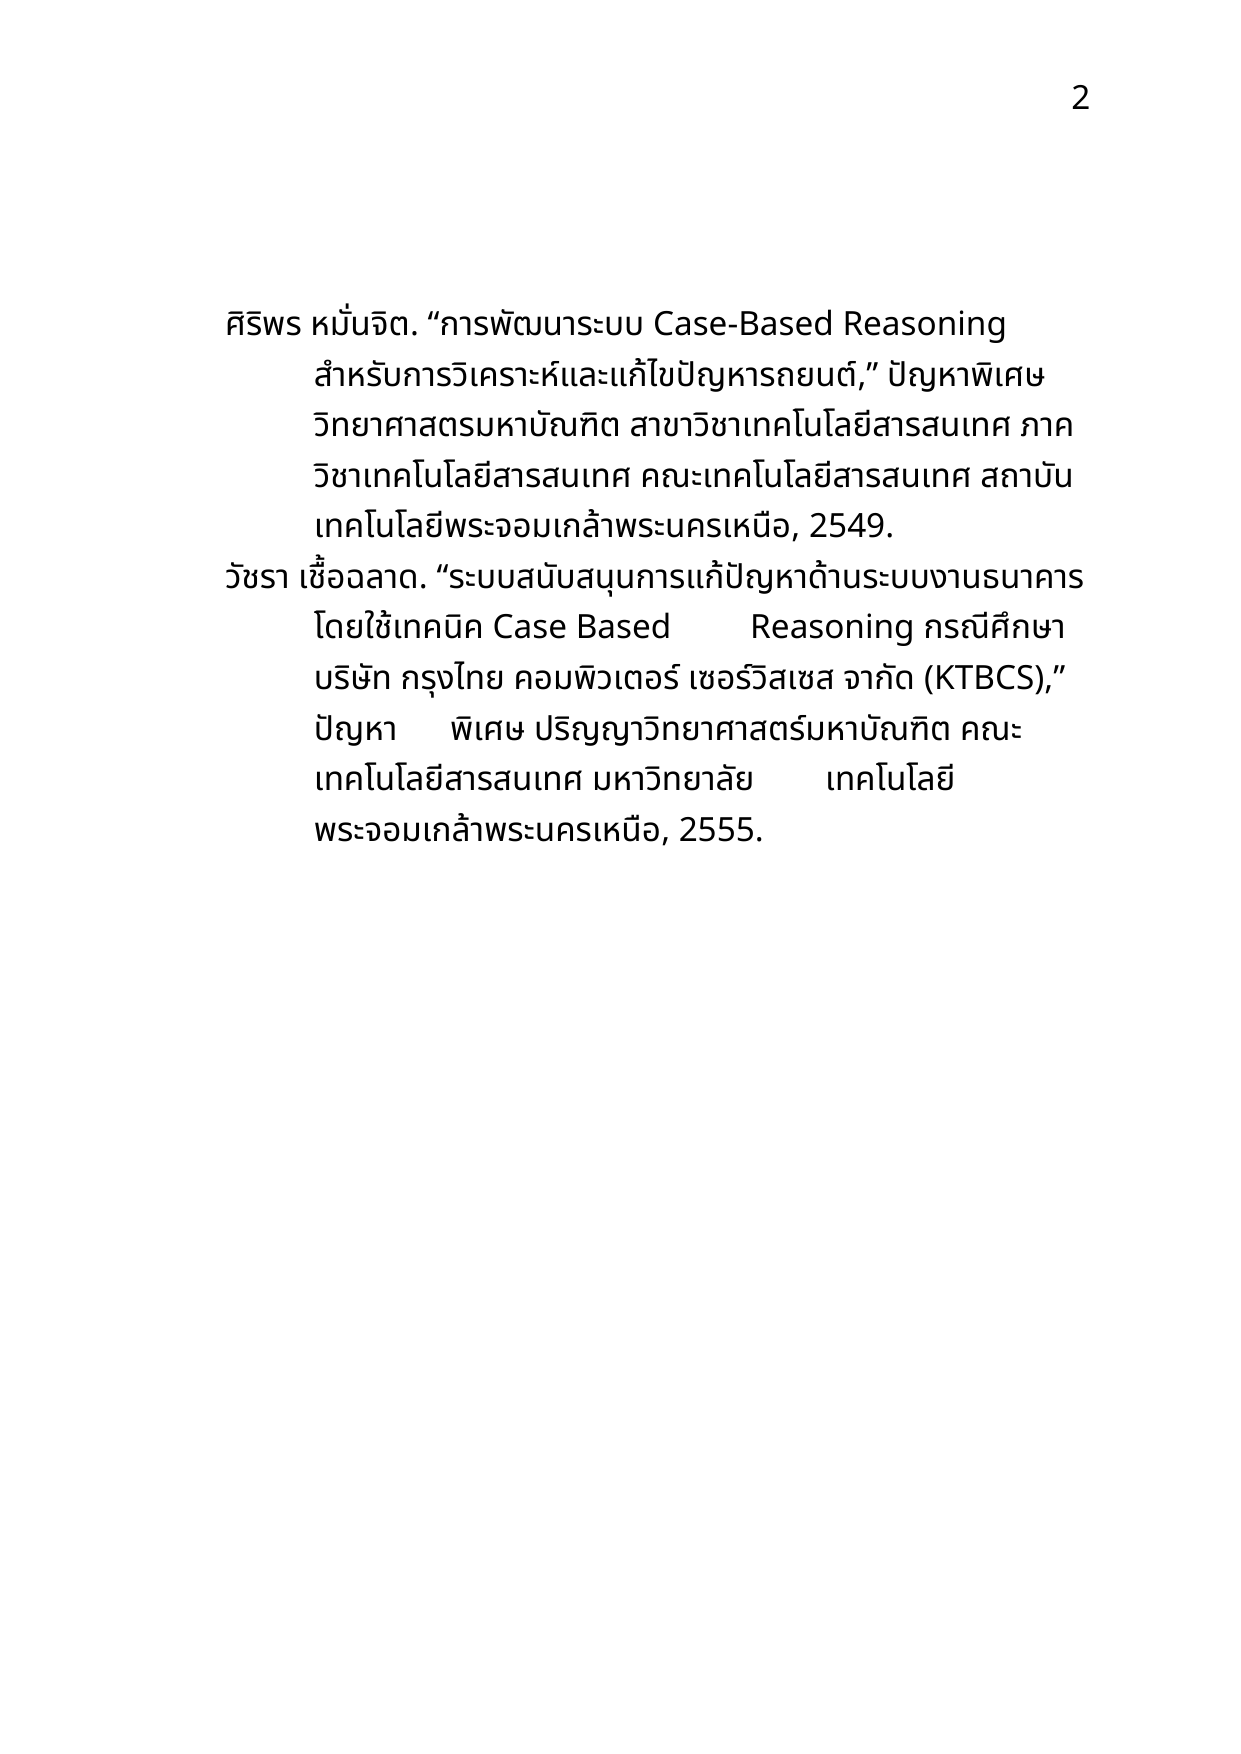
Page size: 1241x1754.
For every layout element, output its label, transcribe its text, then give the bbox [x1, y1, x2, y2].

text วัชรา เชื้อฉลาด. “ระบบสนับสนุนการแก้ปัญหาด้านระบบงานธนาคารโดยใช้เทคนิค Case Based Reasoning กรณีศึกษา บริษัท กรุงไทย คอมพิวเตอร์ เซอร์วิสเซส จากัด (KTBCS),” ปัญหา พิเศษ ปริญญาวิทยาศาสตร์มหาบัณฑิต คณะเทคโนโลยีสารสนเทศ มหาวิทยาลัย เทคโนโลยีพระจอมเกล้าพระนครเหนือ, 2555. [225, 553, 1090, 856]
text ศิริพร หมั่นจิต. “การพัฒนาระบบ Case-Based Reasoning สำหรับการวิเคราะห์และแก้ไขปัญหารถยนต์,” ปัญหาพิเศษวิทยาศาสตรมหาบัณฑิต สาขาวิชาเทคโนโลยีสารสนเทศ ภาควิชาเทคโนโลยีสารสนเทศ คณะเทคโนโลยีสารสนเทศ สถาบันเทคโนโลยีพระจอมเกล้าพระนครเหนือ, 2549. [225, 300, 1090, 553]
